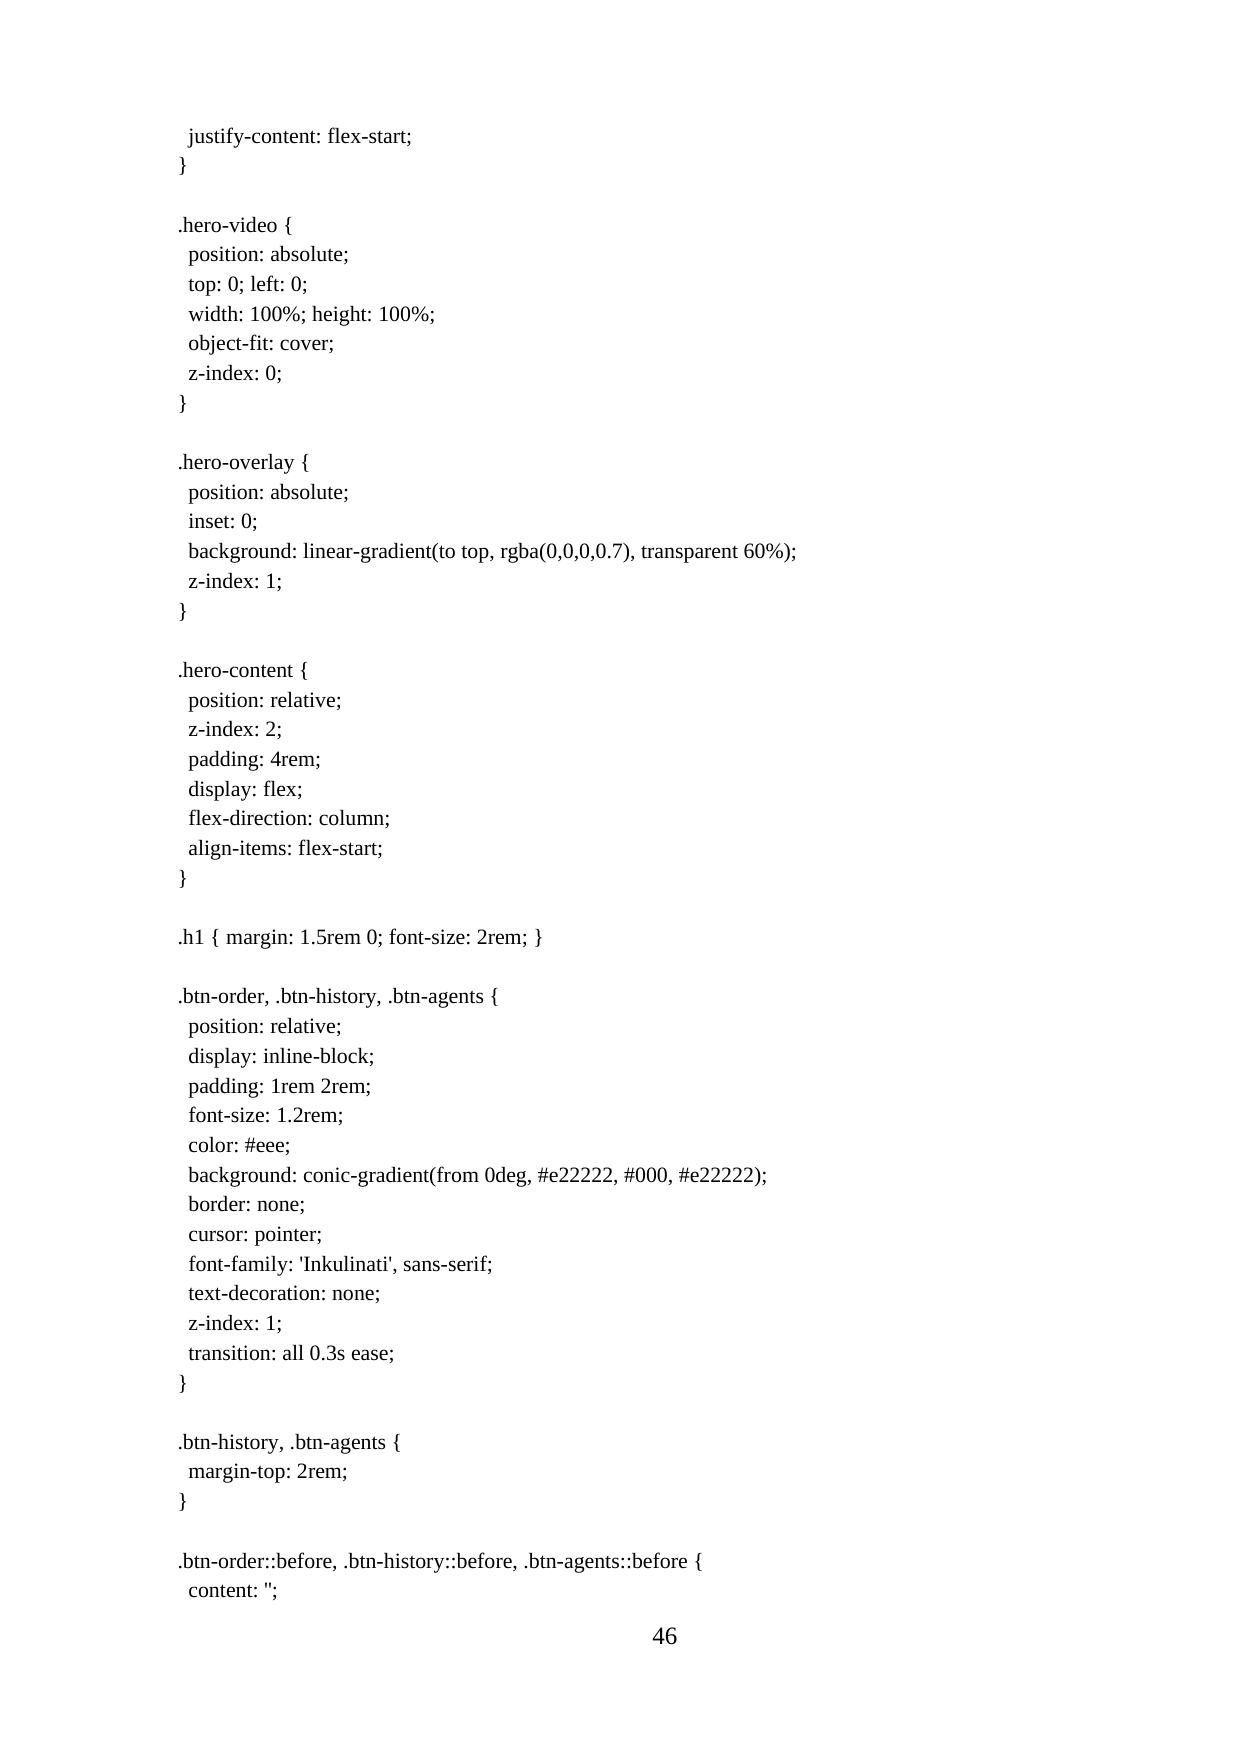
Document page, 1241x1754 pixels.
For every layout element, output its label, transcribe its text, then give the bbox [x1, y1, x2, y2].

text z-index: 2; [177, 712, 1152, 742]
text .h1 { margin: 1.5rem 0; font-size: 2rem; } [177, 920, 1152, 949]
text .btn-order, .btn-history, .btn-agents { [177, 979, 1152, 1009]
text position: absolute; [177, 237, 1152, 267]
text padding: 1rem 2rem; [177, 1068, 1152, 1098]
text } [177, 148, 1152, 177]
text display: inline-block; [177, 1038, 1152, 1068]
text .hero-overlay { [177, 445, 1152, 474]
text padding: 4rem; [177, 742, 1152, 771]
text width: 100%; height: 100%; [177, 296, 1152, 326]
text z-index: 1; [177, 1306, 1152, 1335]
text inset: 0; [177, 504, 1152, 534]
text content: ''; [177, 1573, 1152, 1602]
text margin-top: 2rem; [177, 1454, 1152, 1484]
text position: relative; [177, 1009, 1152, 1038]
text cursor: pointer; [177, 1217, 1152, 1246]
text font-size: 1.2rem; [177, 1098, 1152, 1127]
text .btn-history, .btn-agents { [177, 1424, 1152, 1454]
text .btn-order::before, .btn-history::before, .btn-agents::before { [177, 1543, 1152, 1573]
text } [177, 385, 1152, 415]
text } [177, 593, 1152, 623]
text border: none; [177, 1187, 1152, 1217]
text justify-content: flex-start; [177, 118, 1152, 148]
text } [177, 1365, 1152, 1395]
text align-items: flex-start; [177, 831, 1152, 860]
text color: #eee; [177, 1127, 1152, 1157]
text top: 0; left: 0; [177, 267, 1152, 296]
text text-decoration: none; [177, 1276, 1152, 1306]
text z-index: 1; [177, 563, 1152, 593]
text background: conic-gradient(from 0deg, #e22222, #000, #e22222); [177, 1157, 1152, 1187]
text flex-direction: column; [177, 801, 1152, 831]
text font-family: 'Inkulinati', sans-serif; [177, 1246, 1152, 1276]
text } [177, 860, 1152, 890]
text display: flex; [177, 771, 1152, 801]
text position: relative; [177, 682, 1152, 712]
text object-fit: cover; [177, 326, 1152, 356]
text .hero-content { [177, 652, 1152, 682]
text z-index: 0; [177, 356, 1152, 385]
text transition: all 0.3s ease; [177, 1335, 1152, 1365]
text position: absolute; [177, 474, 1152, 504]
text .hero-video { [177, 207, 1152, 237]
text } [177, 1484, 1152, 1513]
text background: linear-gradient(to top, rgba(0,0,0,0.7), transparent 60%); [177, 534, 1152, 563]
